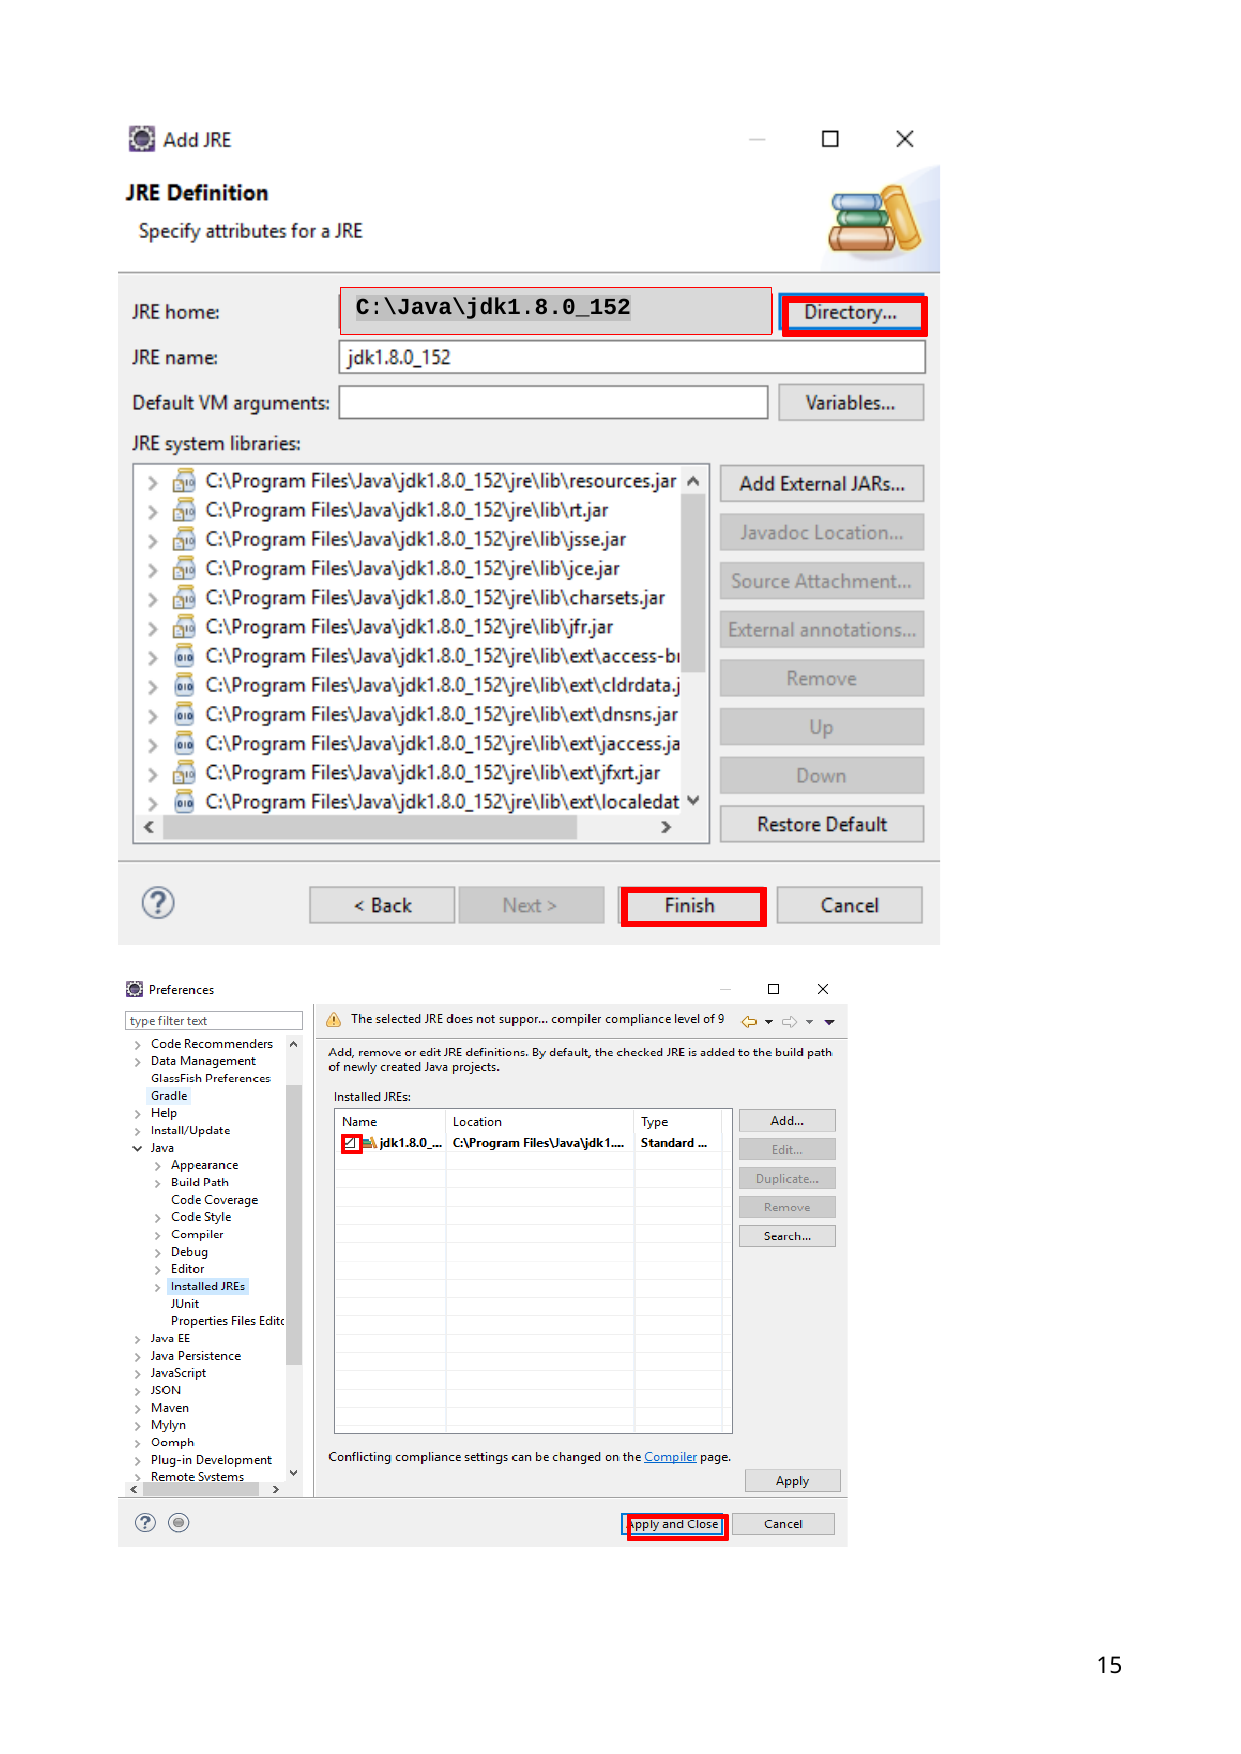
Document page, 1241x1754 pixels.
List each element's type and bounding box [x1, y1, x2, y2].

picture [118, 118, 940, 945]
picture [118, 976, 848, 1547]
